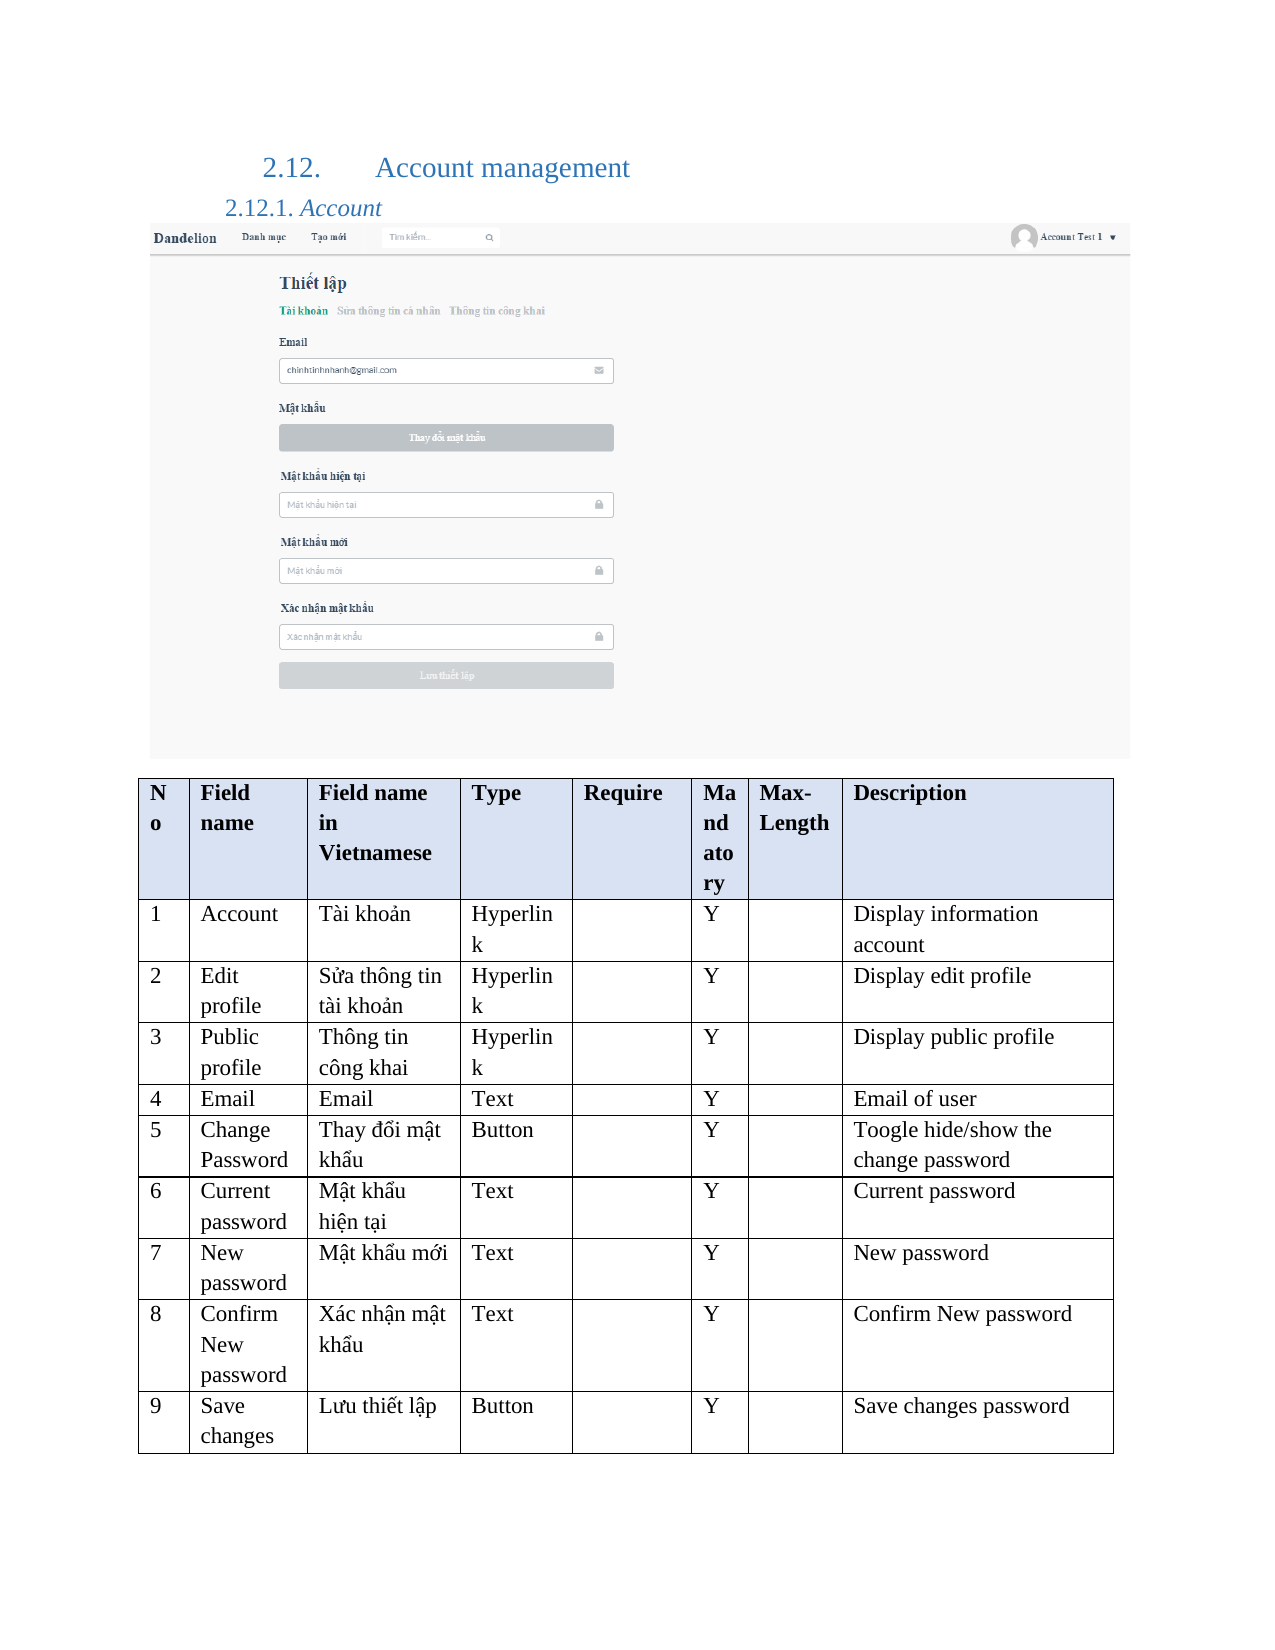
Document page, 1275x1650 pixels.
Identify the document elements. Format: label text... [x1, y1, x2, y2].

table_cell [573, 962, 691, 1022]
table_cell Button [461, 1116, 572, 1176]
table_header No [139, 779, 189, 899]
table_cell Mật khẩu mới [308, 1239, 460, 1299]
subtitle Account [225, 193, 1125, 221]
table_cell [573, 1085, 691, 1115]
table_cell Save changes [190, 1392, 307, 1452]
table_cell Toogle hide/show the change password [843, 1116, 1113, 1176]
table_cell Thông tin công khai [308, 1023, 460, 1084]
table_cell Xác nhận mật khẩu [308, 1300, 460, 1391]
table_cell Y [692, 1023, 748, 1084]
table_header Type [461, 779, 572, 899]
table_cell Email [190, 1085, 307, 1115]
table_cell Confirm New password [843, 1300, 1113, 1391]
table_header Field name in Vietnamese [308, 779, 460, 899]
table_cell 6 [139, 1178, 189, 1238]
table_header Require [573, 779, 691, 899]
table_cell Y [692, 900, 748, 961]
table_cell [749, 1116, 842, 1176]
table_cell Current password [190, 1178, 307, 1238]
table_cell [749, 1085, 842, 1115]
table_cell 9 [139, 1392, 189, 1452]
table_cell Current password [843, 1178, 1113, 1238]
table_cell 4 [139, 1085, 189, 1115]
table_cell [749, 1300, 842, 1391]
table_cell Display edit profile [843, 962, 1113, 1022]
table_cell [749, 1178, 842, 1238]
table_header Max-Length [749, 779, 842, 899]
table_cell Y [692, 1116, 748, 1176]
table_cell 3 [139, 1023, 189, 1084]
table_cell [749, 1239, 842, 1299]
table_header Description [843, 779, 1113, 899]
table_cell [573, 1116, 691, 1176]
table_cell Text [461, 1239, 572, 1299]
table_cell Text [461, 1085, 572, 1115]
table_cell New password [190, 1239, 307, 1299]
table_cell Account [190, 900, 307, 961]
table_cell Hyperlink [461, 962, 572, 1022]
table_cell [573, 900, 691, 961]
table_cell [573, 1300, 691, 1391]
table_cell [573, 1392, 691, 1452]
table_cell Edit profile [190, 962, 307, 1022]
table_cell [749, 900, 842, 961]
table_cell Confirm New password [190, 1300, 307, 1391]
table_cell Y [692, 1300, 748, 1391]
table_cell Y [692, 1239, 748, 1299]
table_cell Y [692, 1392, 748, 1452]
table_cell [749, 1392, 842, 1452]
table_cell 5 [139, 1116, 189, 1176]
table_cell Display information account [843, 900, 1113, 961]
table_cell Mật khẩu hiện tại [308, 1178, 460, 1238]
table_cell [749, 1023, 842, 1084]
table_header Mandatory [692, 779, 748, 899]
table_cell Lưu thiết lập [308, 1392, 460, 1452]
table_cell 7 [139, 1239, 189, 1299]
table_cell Y [692, 962, 748, 1022]
table_cell Tài khoản [308, 900, 460, 961]
table_cell Text [461, 1178, 572, 1238]
table_cell 2 [139, 962, 189, 1022]
table_cell Text [461, 1300, 572, 1391]
table_cell Email of user [843, 1085, 1113, 1115]
table_cell [749, 962, 842, 1022]
table_cell [573, 1178, 691, 1238]
table_cell Thay đổi mật khẩu [308, 1116, 460, 1176]
table_cell Hyperlink [461, 1023, 572, 1084]
table_cell Sửa thông tin tài khoản [308, 962, 460, 1022]
table_cell Hyperlink [461, 900, 572, 961]
table_cell Public profile [190, 1023, 307, 1084]
table_cell [573, 1239, 691, 1299]
table_cell 1 [139, 900, 189, 961]
table_cell Change Password [190, 1116, 307, 1176]
table_cell Y [692, 1178, 748, 1238]
table_cell Save changes password [843, 1392, 1113, 1452]
picture [150, 223, 1131, 759]
subtitle Account management [262, 150, 1125, 183]
table_cell Email [308, 1085, 460, 1115]
table_cell [573, 1023, 691, 1084]
table_cell Display public profile [843, 1023, 1113, 1084]
table_cell New password [843, 1239, 1113, 1299]
table_cell Button [461, 1392, 572, 1452]
table_cell Y [692, 1085, 748, 1115]
table_cell 8 [139, 1300, 189, 1391]
table_header Field name [190, 779, 307, 899]
